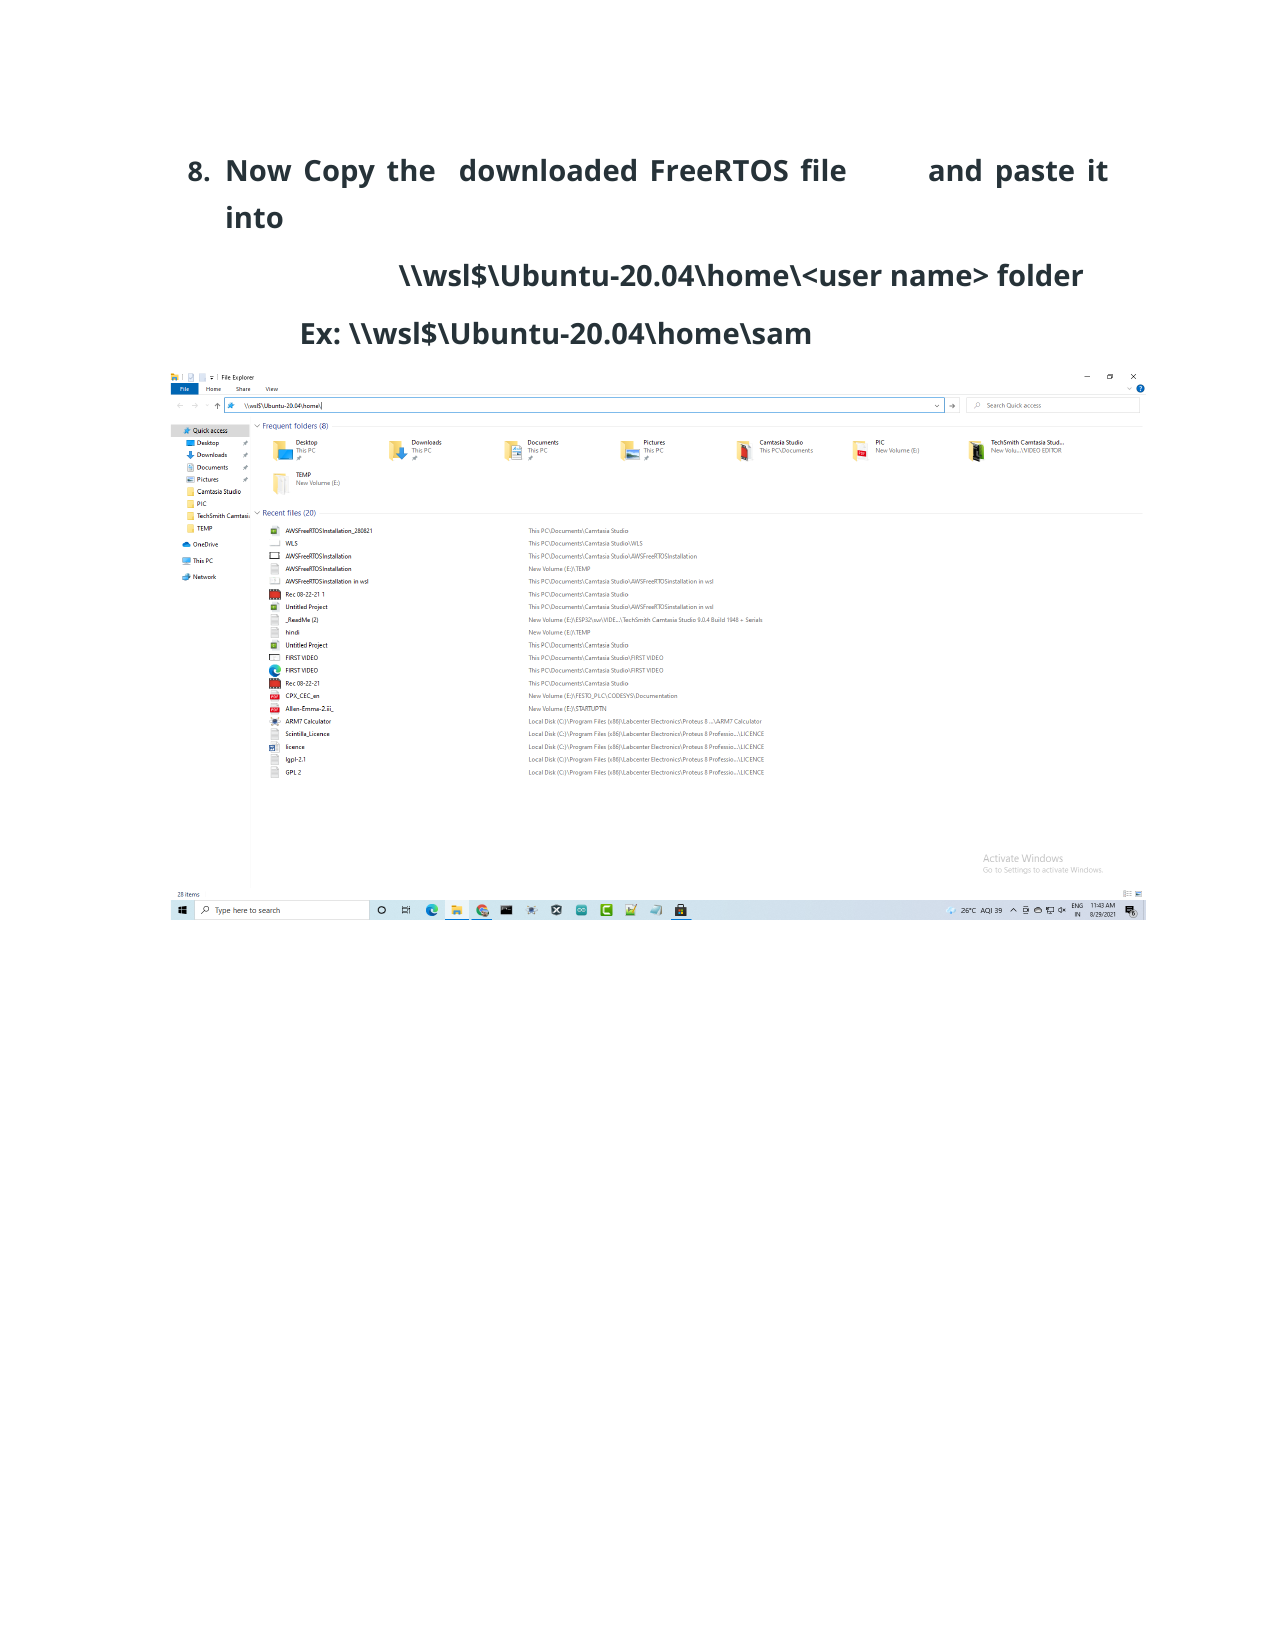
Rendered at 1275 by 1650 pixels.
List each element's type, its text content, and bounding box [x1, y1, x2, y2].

text \\wsl$\Ubuntu-20.04\home\<user name> folder [300, 256, 1110, 295]
picture [170, 371, 1146, 920]
list Now Copy the downloaded FreeRTOS file and paste it into [187, 150, 1110, 237]
text Ex: \\wsl$\Ubuntu-20.04\home\sam [171, 314, 1110, 353]
